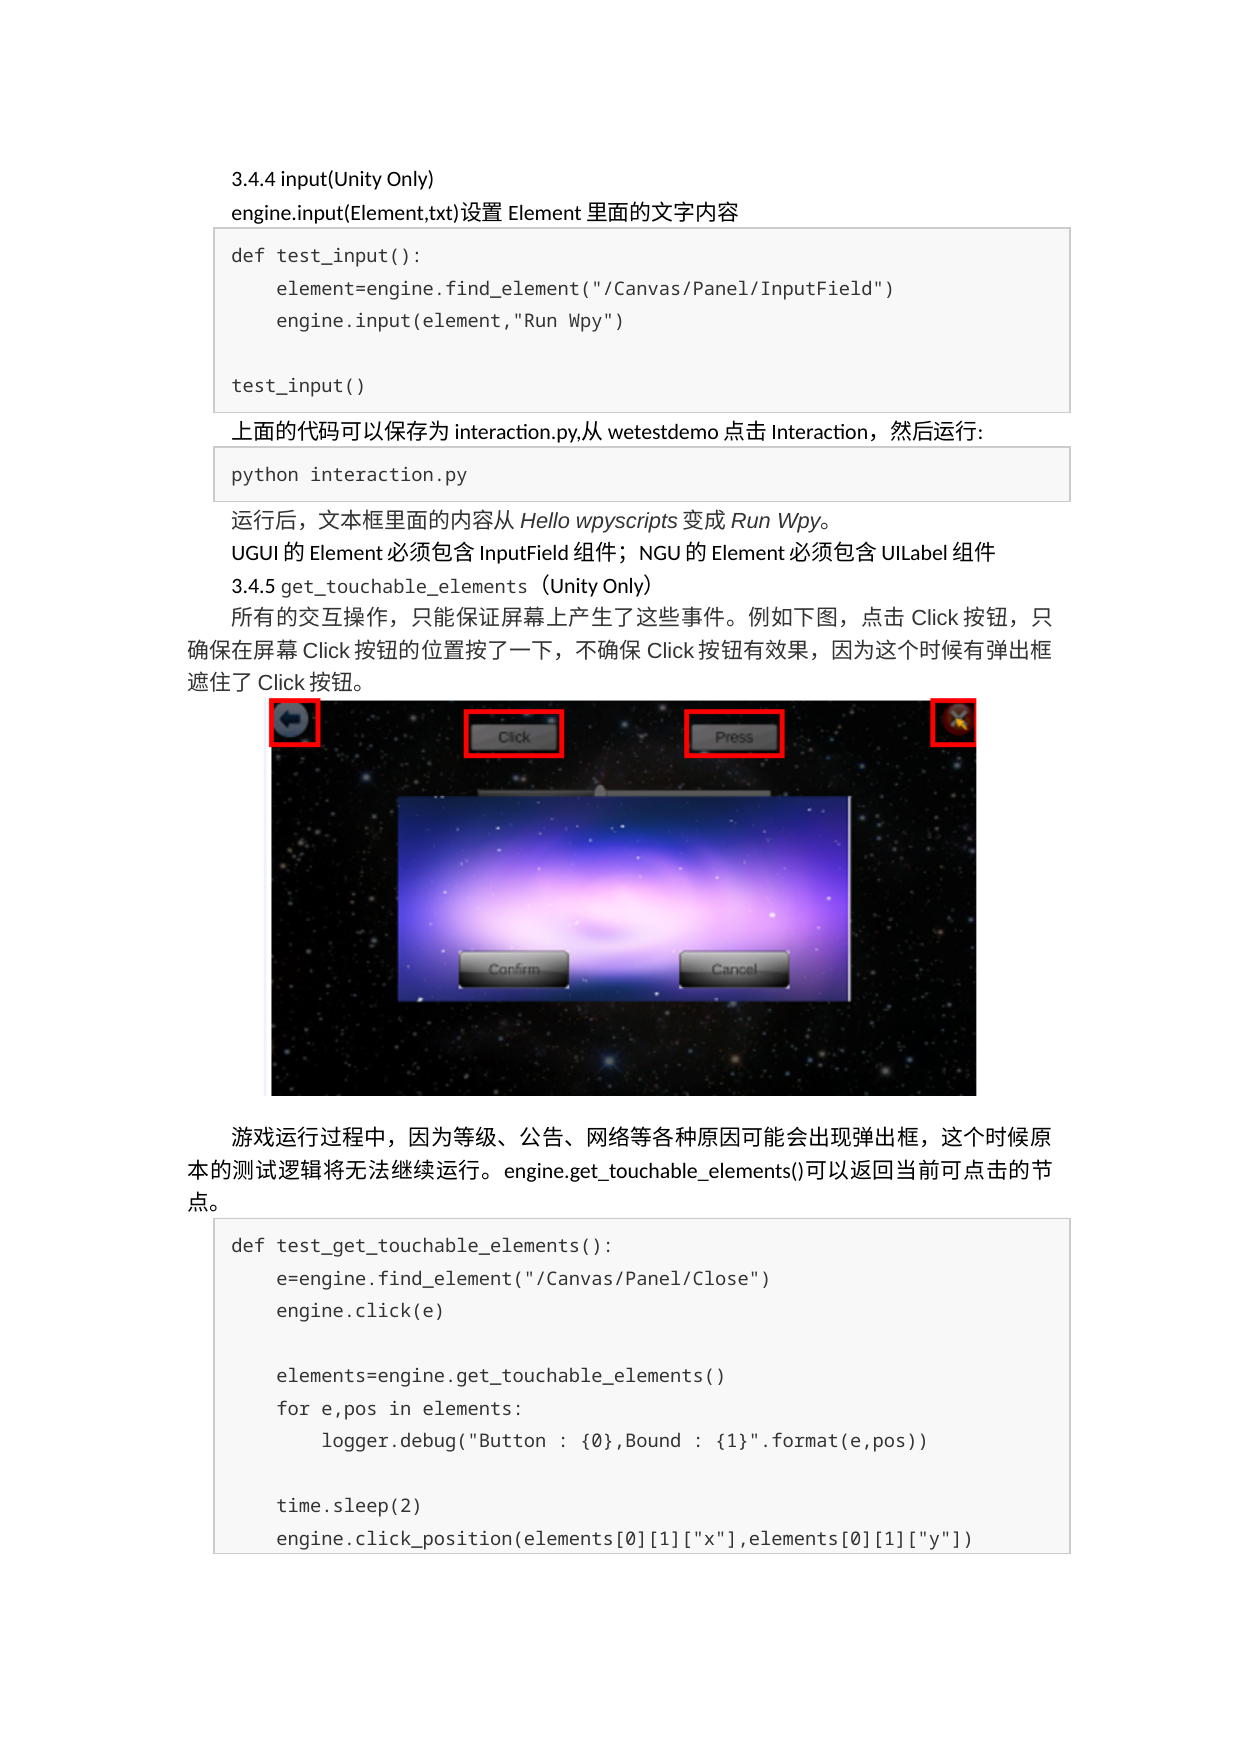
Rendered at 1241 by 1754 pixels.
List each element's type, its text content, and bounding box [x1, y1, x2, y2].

text engine.input(Element,txt)设置Element里面的文字内容 [187, 194, 1053, 227]
text 所有的交互操作，只能保证屏幕上产生了这些事件。例如下图，点击Click按钮，只确保在屏幕Click按钮的位置按了一下，不确保Click按钮有效果，因为这个时候有弹出框遮住了Click按钮。 [187, 600, 1053, 697]
text engine.click_position(elements[0][1]["x"],elements[0][1]["y"]) [215, 1510, 1069, 1553]
text 游戏运行过程中，因为等级、公告、网络等各种原因可能会出现弹出框，这个时候原本的测试逻辑将无法继续运行。engine.get_touchable_elements()可以返回当前可点击的节点。 [187, 1120, 1053, 1217]
text def test_input(): [215, 229, 1069, 259]
list 3.4.5 get_touchable_elements（Unity Only） [187, 567, 1053, 600]
text for e,pos in elements: [215, 1380, 1069, 1412]
text engine.input(element,"Run Wpy") [215, 292, 1069, 324]
text test_input() [215, 357, 1069, 412]
text 上面的代码可以保存为interaction.py,从wetestdemo点击Interaction，然后运行: [187, 413, 1053, 446]
text def test_get_touchable_elements(): [215, 1219, 1069, 1250]
text elements=engine.get_touchable_elements() [215, 1347, 1069, 1380]
text python interaction.py [215, 448, 1069, 501]
text logger.debug("Button : {0},Bound : {1}".format(e,pos)) [215, 1412, 1069, 1445]
text UGUI的Element必须包含InputField组件；NGU的Element必须包含UILabel组件 [231, 535, 1053, 567]
text time.sleep(2) [215, 1477, 1069, 1510]
text element=engine.find_element("/Canvas/Panel/InputField") [215, 259, 1069, 292]
picture [263, 697, 977, 1096]
text engine.click(e) [215, 1282, 1069, 1315]
text e=engine.find_element("/Canvas/Panel/Close") [215, 1250, 1069, 1282]
text 运行后，文本框里面的内容从Hello wpyscripts变成Run Wpy。 [187, 502, 1053, 535]
list 3.4.4 input(Unity Only) [187, 162, 1053, 194]
